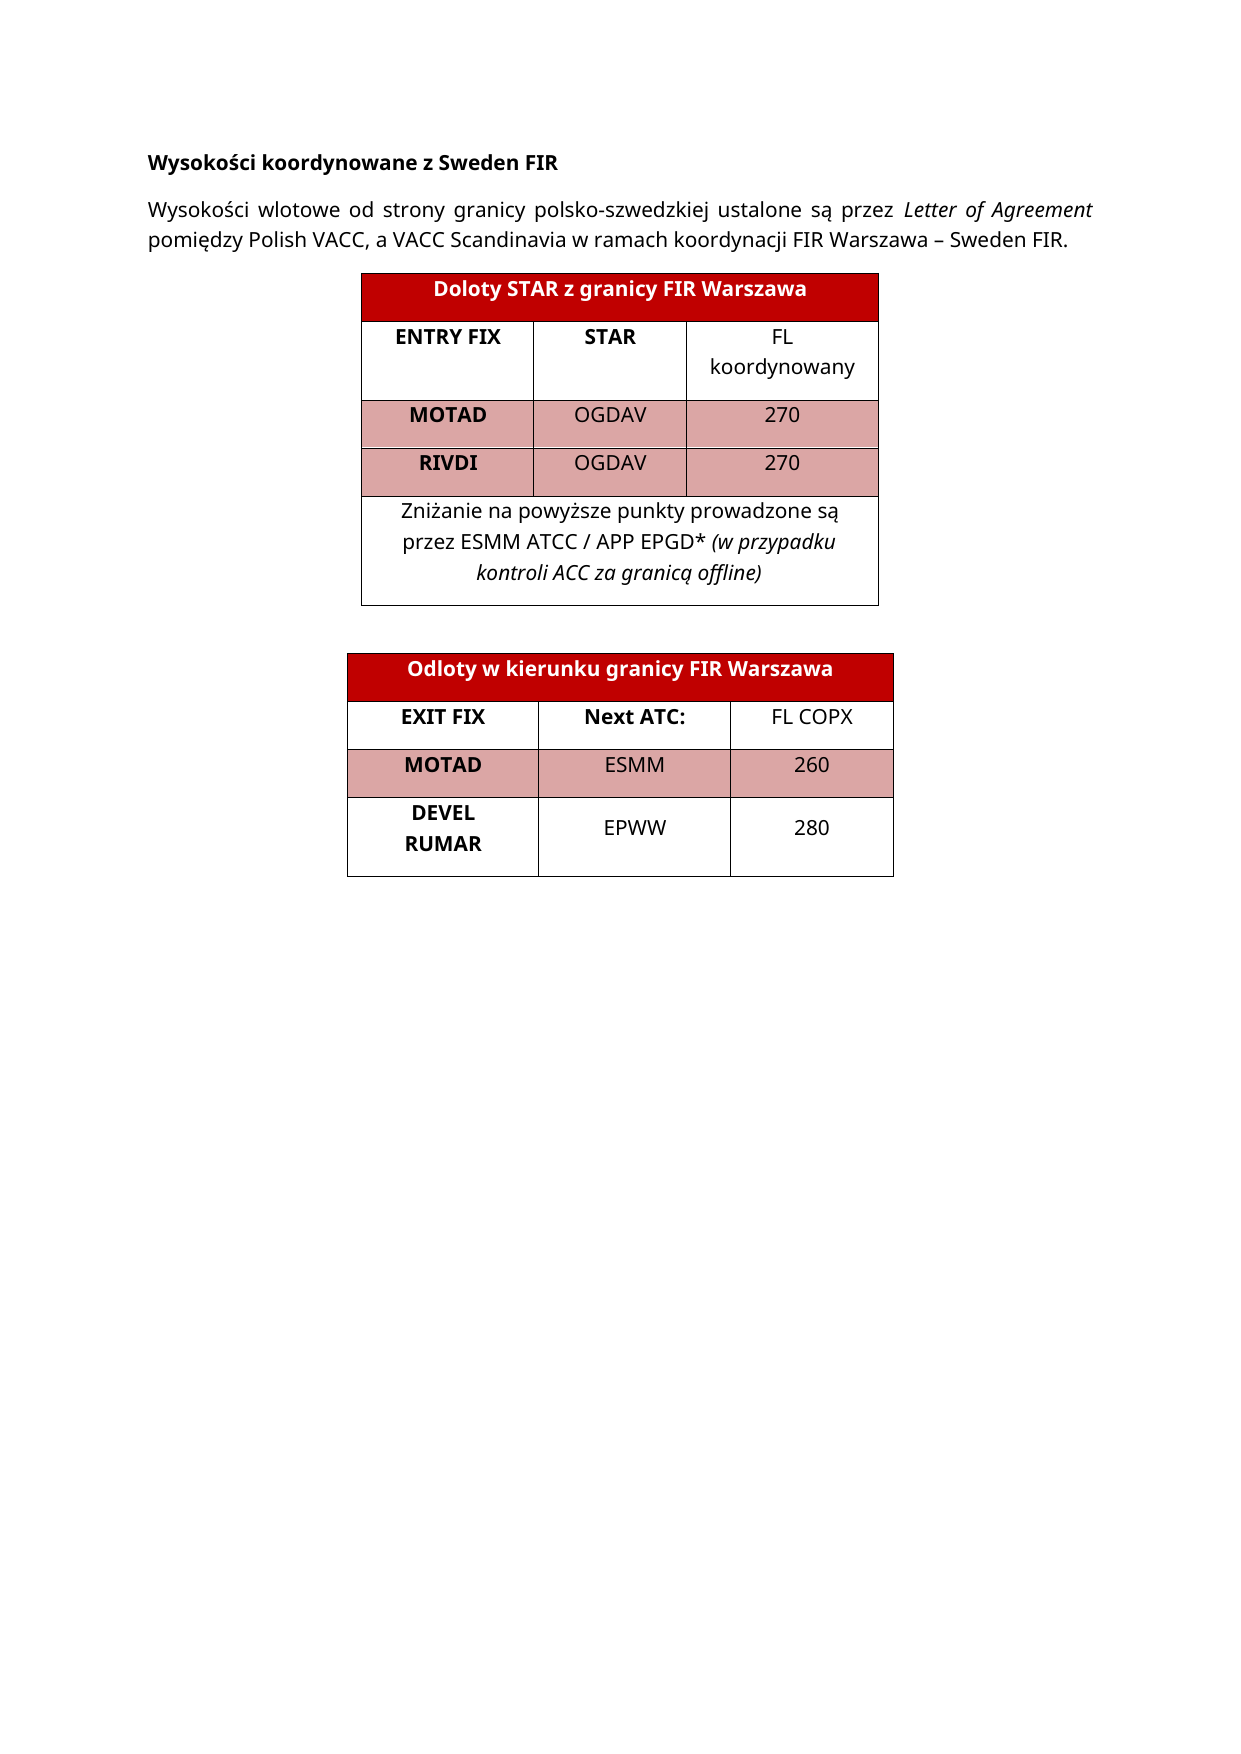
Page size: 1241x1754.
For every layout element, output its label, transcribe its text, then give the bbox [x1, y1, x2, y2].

table_cell 270 [687, 449, 878, 496]
table_cell STAR [534, 322, 686, 399]
text Wysokości wlotowe od strony granicy polsko-szwedzkiej ustalone są przez Letter of Agreement pomiędzy Polish VACC, a VACC Scandinavia w ramach koordynacji FIR Warszawa – Sweden FIR. [148, 195, 1093, 254]
table_cell Next ATC: [539, 702, 730, 749]
table_cell ENTRY FIX [362, 322, 533, 399]
table_cell 280 [731, 798, 893, 876]
table_header Odloty w kierunku granicy FIR Warszawa [348, 654, 893, 701]
table_cell FL COPX [731, 702, 893, 749]
table_cell DEVEL RUMAR [348, 798, 538, 876]
table_cell MOTAD [348, 750, 538, 797]
table_cell RIVDI [362, 449, 533, 496]
table_cell Zniżanie na powyższe punkty prowadzone są przez ESMM ATCC / APP EPGD* (w przypadku kontroli ACC za granicą offline) [362, 497, 878, 605]
table_cell EPWW [539, 798, 730, 876]
table_cell EXIT FIX [348, 702, 538, 749]
table_cell 270 [687, 401, 878, 447]
table_header Doloty STAR z granicy FIR Warszawa [362, 274, 878, 321]
table_cell MOTAD [362, 401, 533, 447]
table_cell OGDAV [534, 401, 686, 447]
table_cell ESMM [539, 750, 730, 797]
table_cell FL koordynowany [687, 322, 878, 399]
table_cell 260 [731, 750, 893, 797]
text Wysokości koordynowane z Sweden FIR [148, 148, 1093, 176]
table_cell OGDAV [534, 449, 686, 496]
